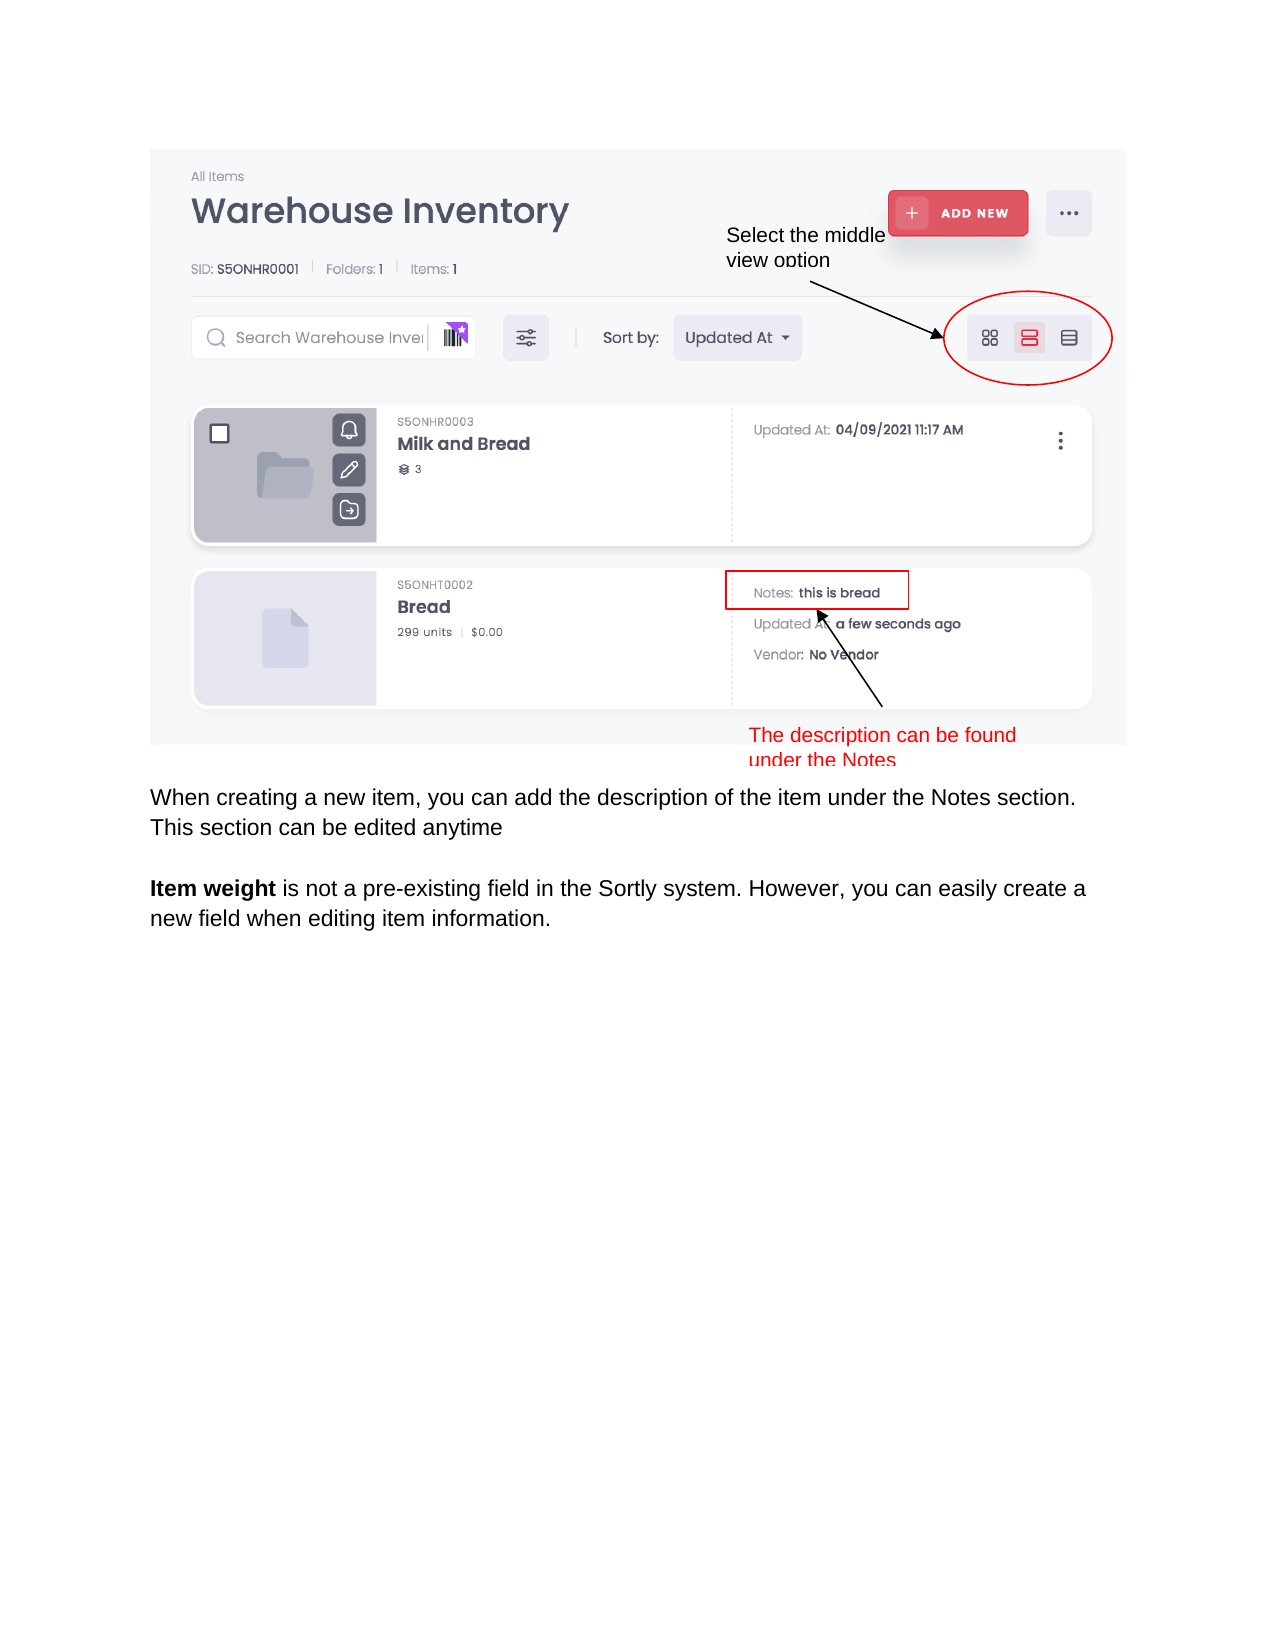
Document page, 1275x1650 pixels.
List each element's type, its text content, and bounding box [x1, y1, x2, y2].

text Item weight is not a pre-existing field in the Sortly system. However, you can easily create a new field when editing item information. [150, 875, 1125, 931]
text When creating a new item, you can add the description of the item under the Notes section. This section can be edited anytime [150, 784, 1125, 841]
picture [848, 732, 854, 741]
picture [150, 149, 1126, 745]
